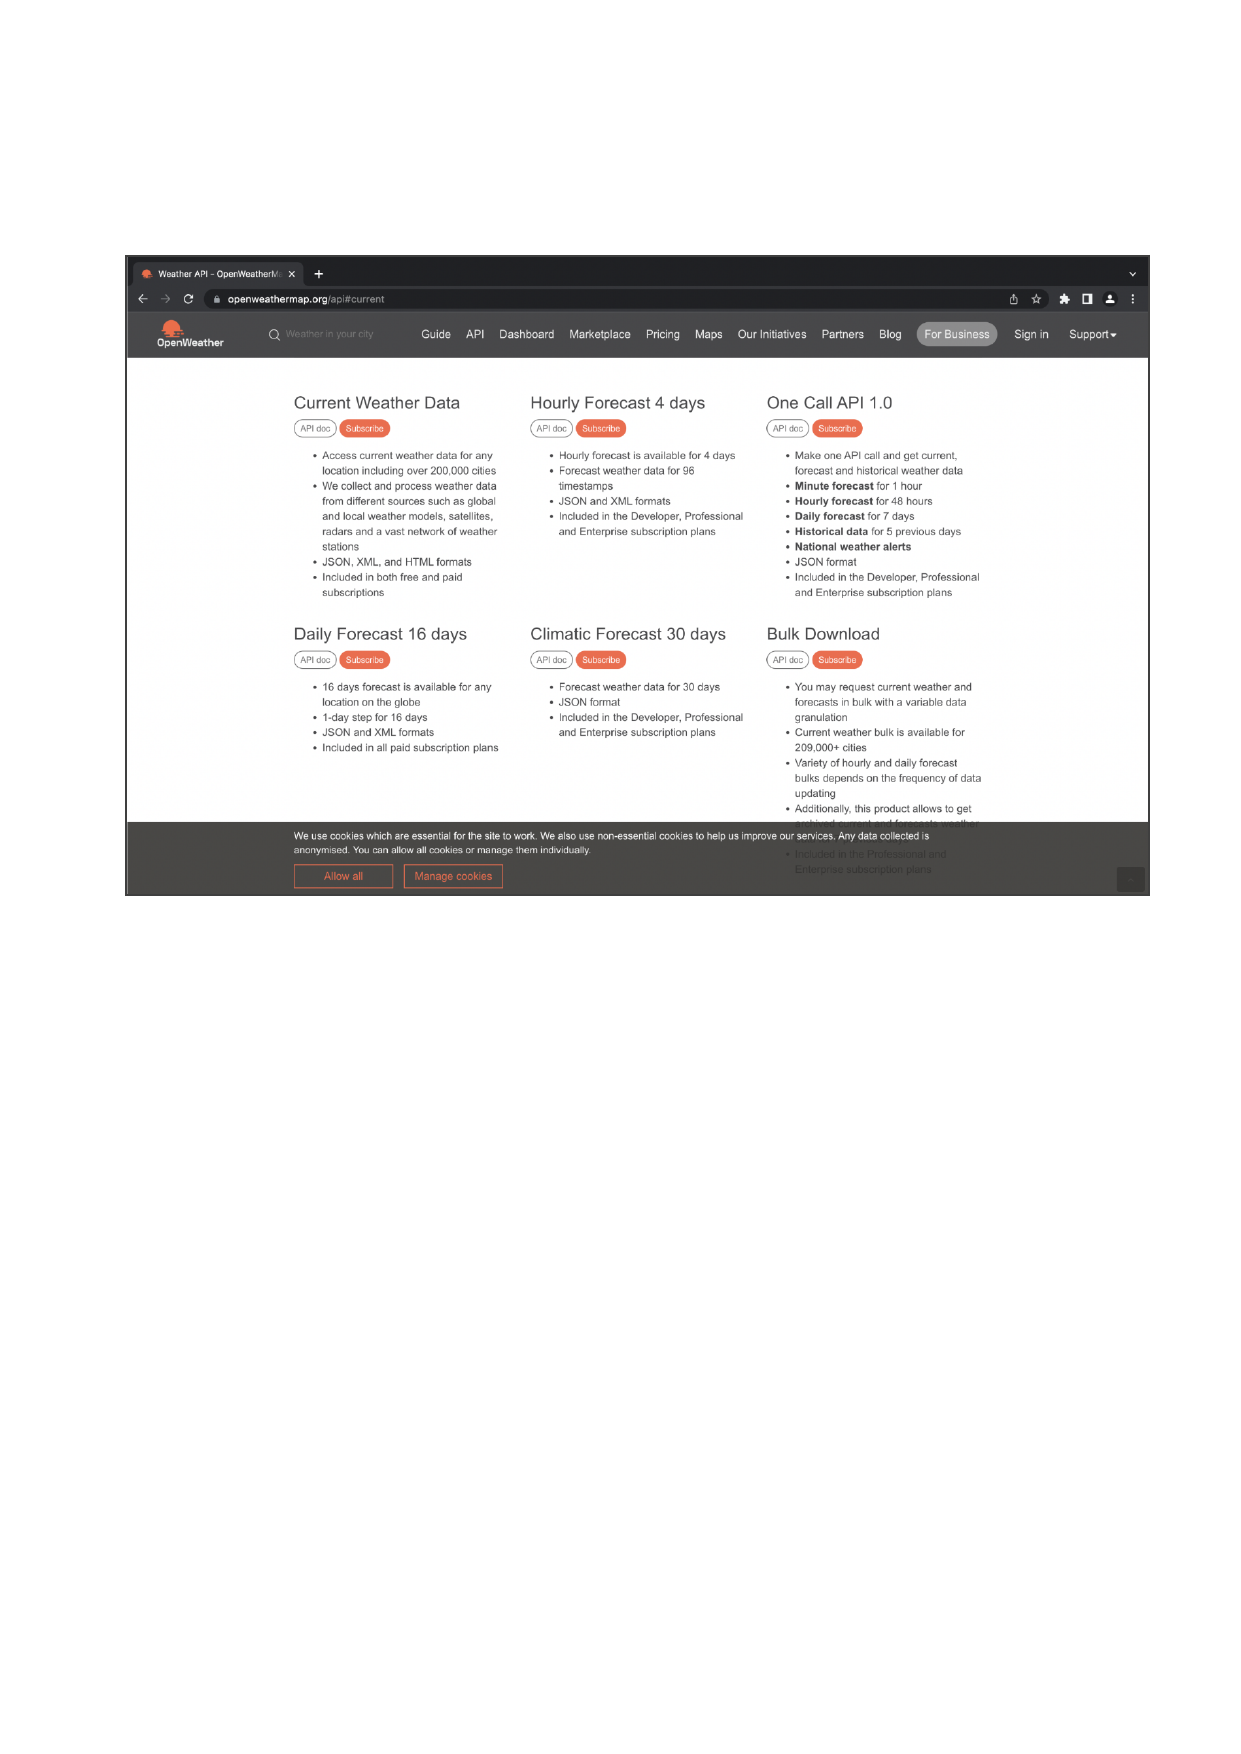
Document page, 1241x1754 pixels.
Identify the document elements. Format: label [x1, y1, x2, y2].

picture [127, 257, 1148, 894]
